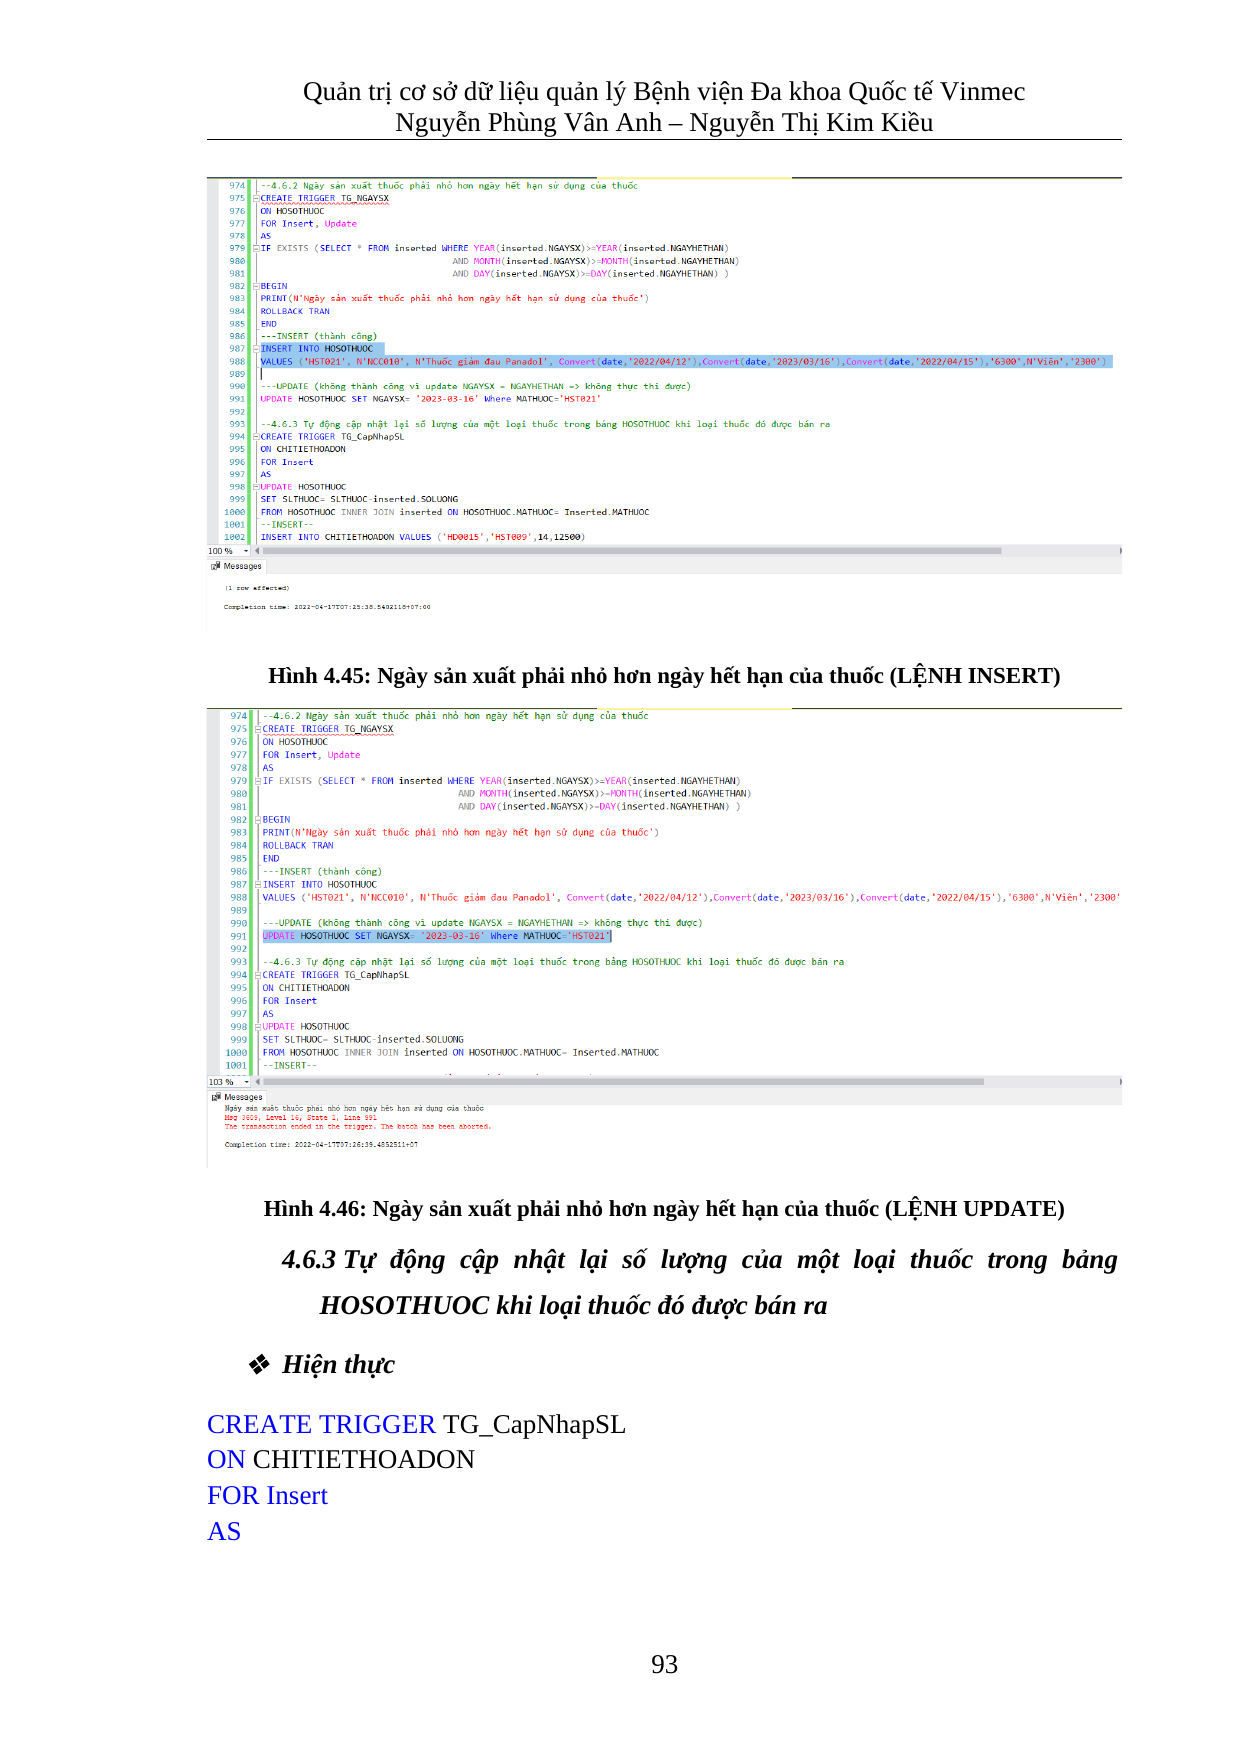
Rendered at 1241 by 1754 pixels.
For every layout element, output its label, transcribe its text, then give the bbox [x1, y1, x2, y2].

picture [206, 708, 1123, 1168]
picture [206, 177, 1123, 634]
list Hiện thực [244, 1348, 1122, 1380]
text AS [207, 1515, 1122, 1546]
text ON CHITIETHOADON [207, 1444, 1122, 1475]
subtitle Tự động cập nhật lại số lượng của một loại thuốc trong bảng HOSOTHUOC khi loại thuốc đó được bán ra [282, 1243, 1122, 1321]
text FOR Insert [207, 1479, 1122, 1511]
text CREATE TRIGGER TG_CapNhapSL [207, 1408, 1122, 1439]
